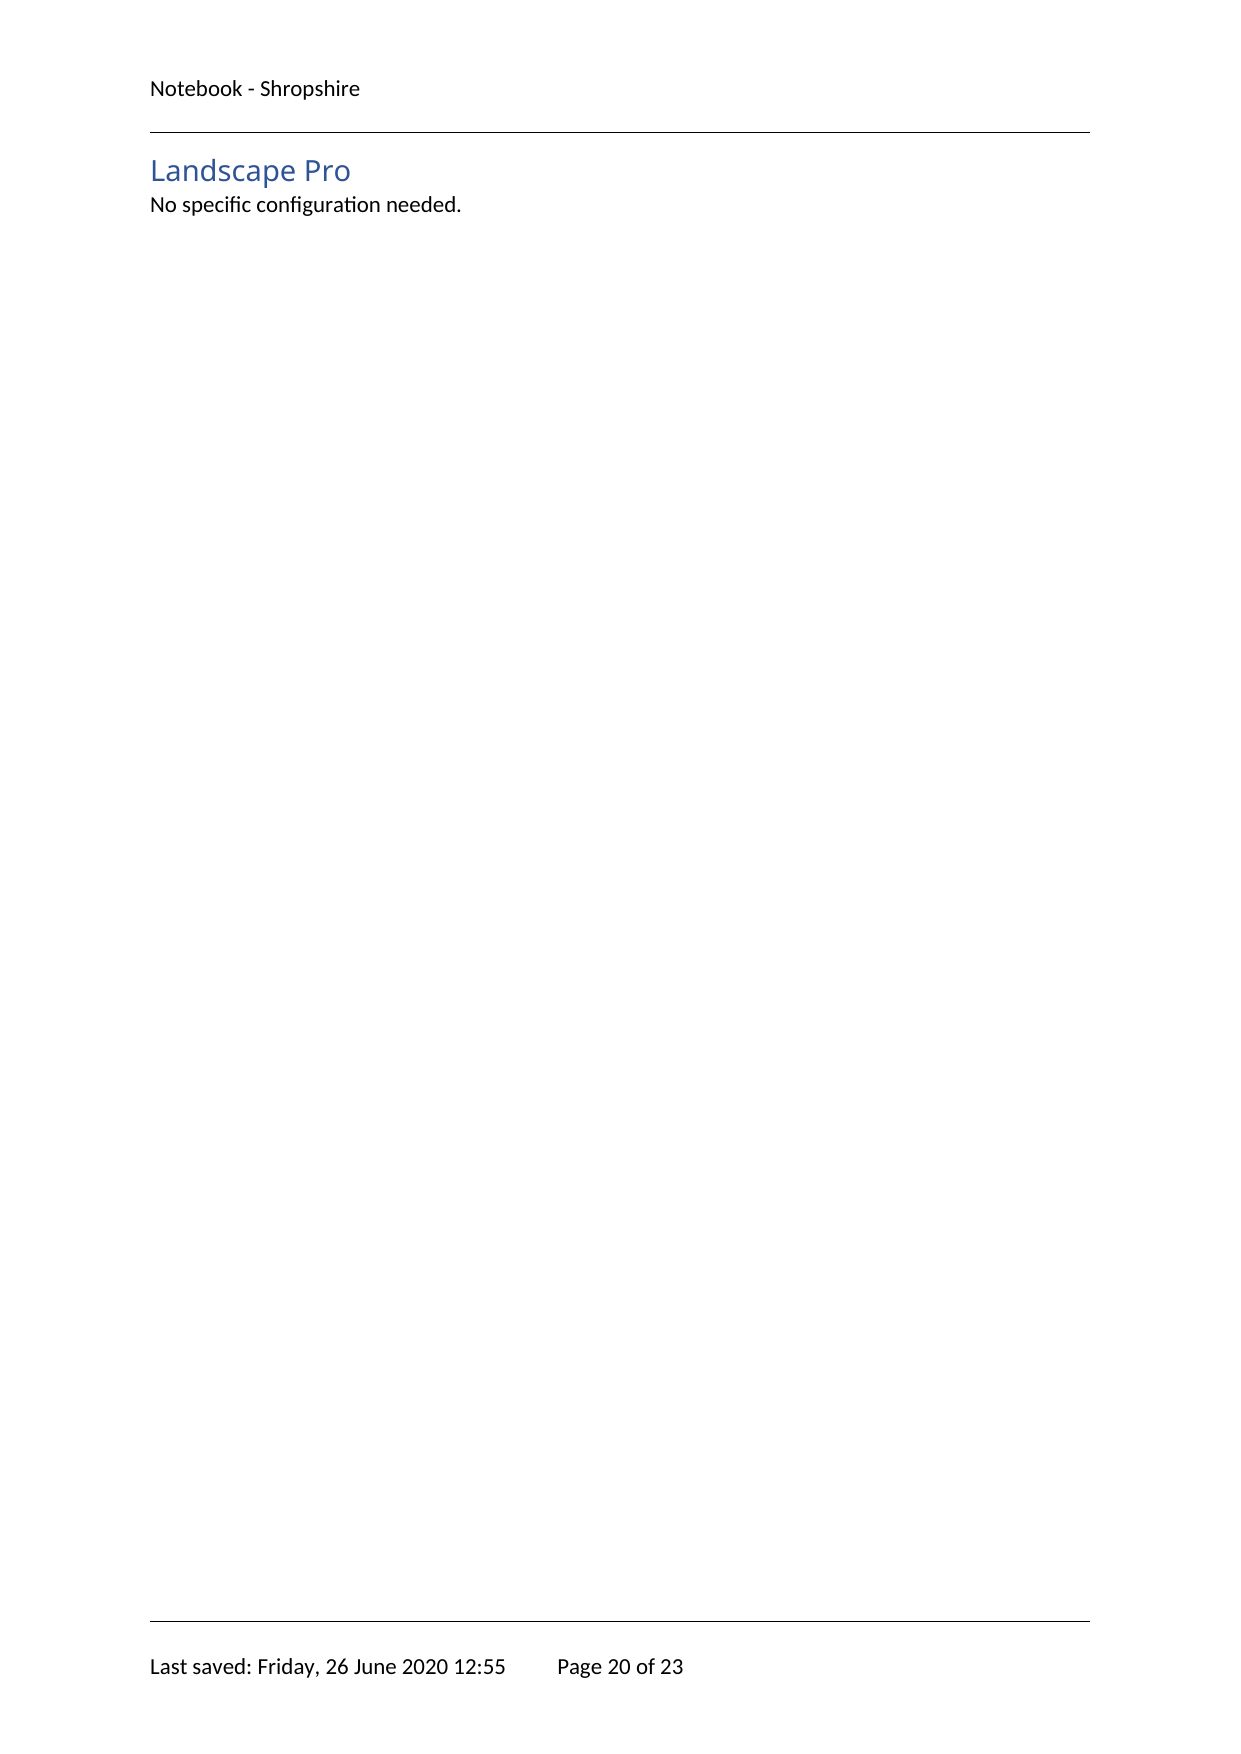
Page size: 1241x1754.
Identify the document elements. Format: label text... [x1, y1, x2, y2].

text No specific configuration needed. [150, 190, 1090, 218]
subtitle Landscape Pro [150, 150, 1090, 190]
